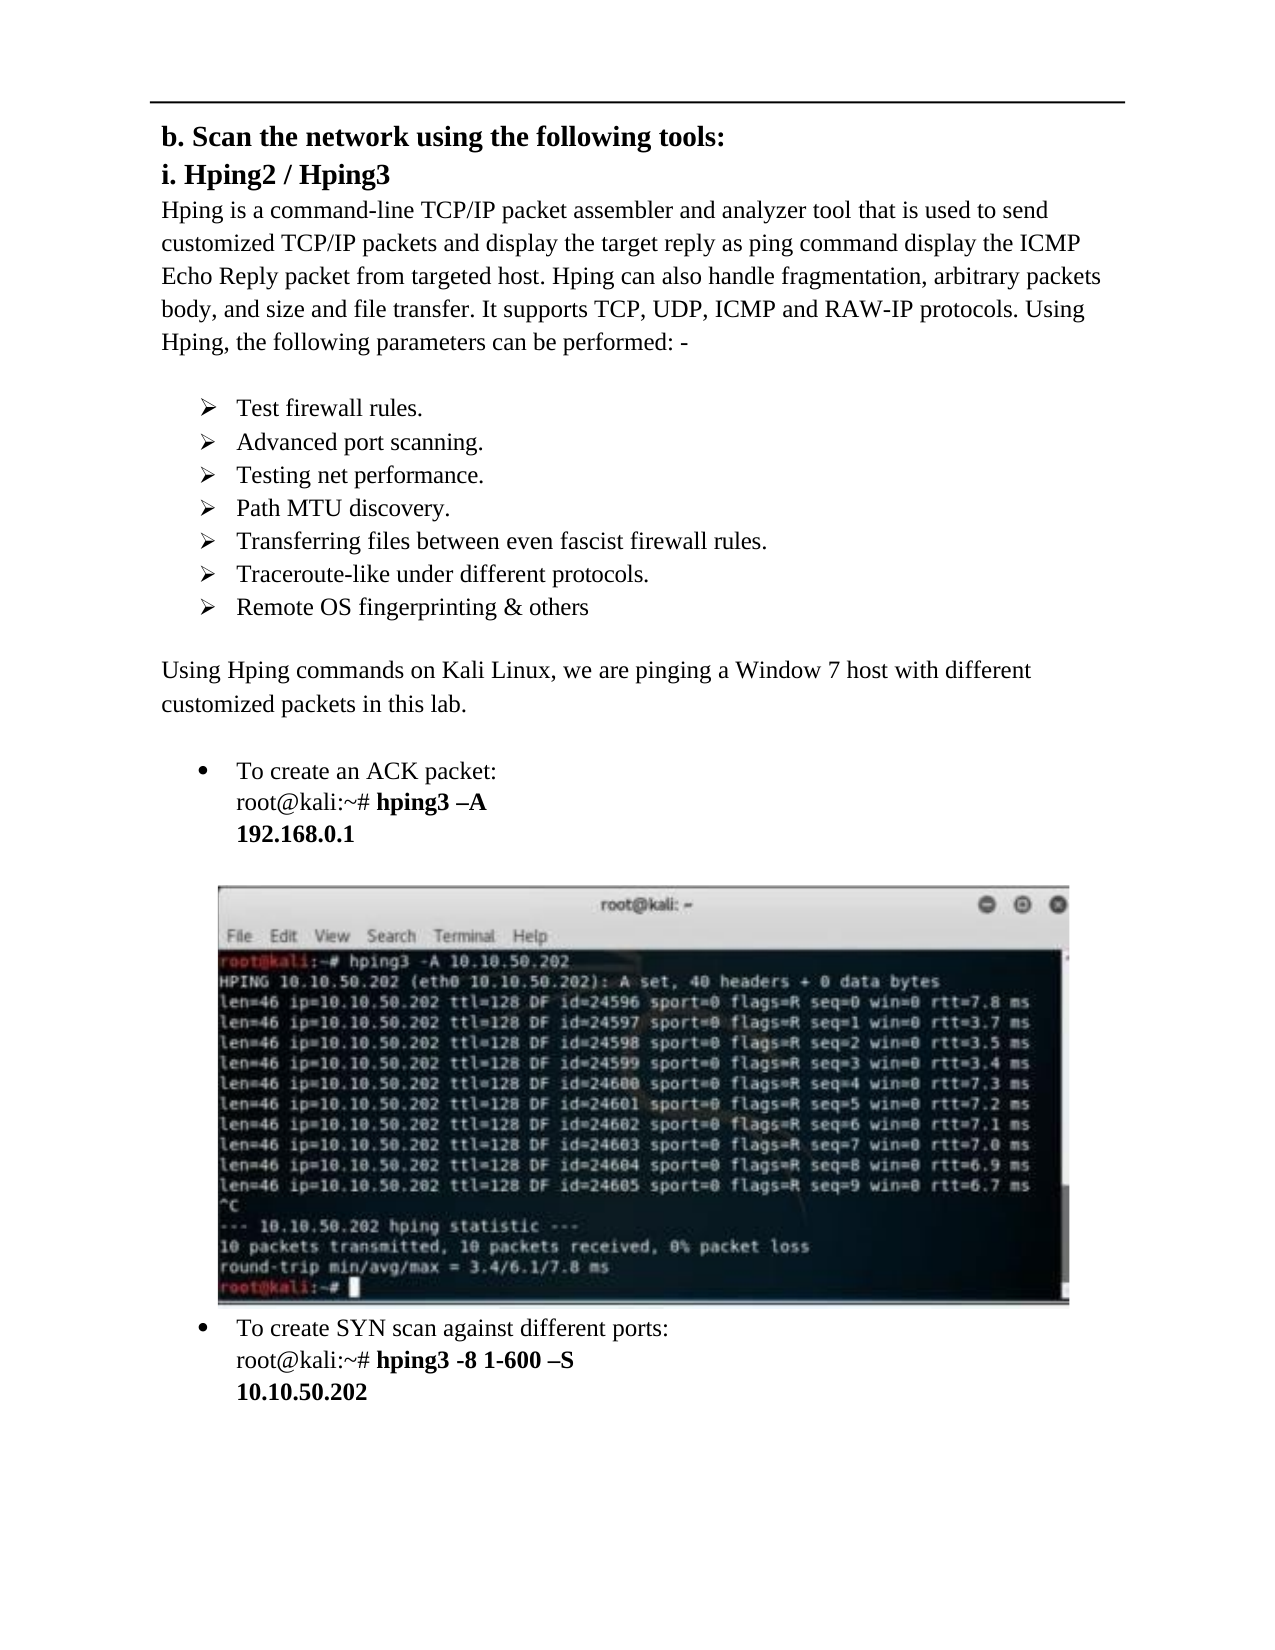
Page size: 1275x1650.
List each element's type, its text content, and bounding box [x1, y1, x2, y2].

list Test firewall rules. [198, 393, 1229, 422]
subtitle b. Scan the network using the following tools: [161, 119, 1229, 152]
list Path MTU discovery. [198, 493, 1229, 522]
list Advanced port scanning. [198, 427, 1229, 456]
picture [710, 885, 1070, 1309]
list Transferring files between even fascist firewall rules. [198, 526, 1229, 555]
list Hping2 / Hping3 [161, 157, 1229, 191]
list Testing net performance. [198, 460, 1229, 489]
text Using Hping commands on Kali Linux, we are pinging a Window 7 host with different customized packets in this lab. [161, 656, 1123, 717]
list Remote OS fingerprinting & others [198, 592, 1229, 621]
list Traceroute-like under different protocols. [198, 559, 1229, 588]
text Hping is a command-line TCP/IP packet assembler and analyzer tool that is used to send customized TCP/IP packets and display the target reply as ping command display the ICMP Echo Reply packet from targeted host. Hping can also handle fragmentation, arbitrary packets body, and size and file transfer. It supports TCP, UDP, ICMP and RAW-IP protocols. Using Hping, the following parameters can be performed: - [161, 195, 1123, 356]
list To create an ACK packet: root@kali:~# hping3 –A 192.168.0.1 [198, 756, 611, 848]
list To create SYN scan against different ports: root@kali:~# hping3 -8 1-600 –S 10.10.50.202 [198, 883, 710, 1405]
